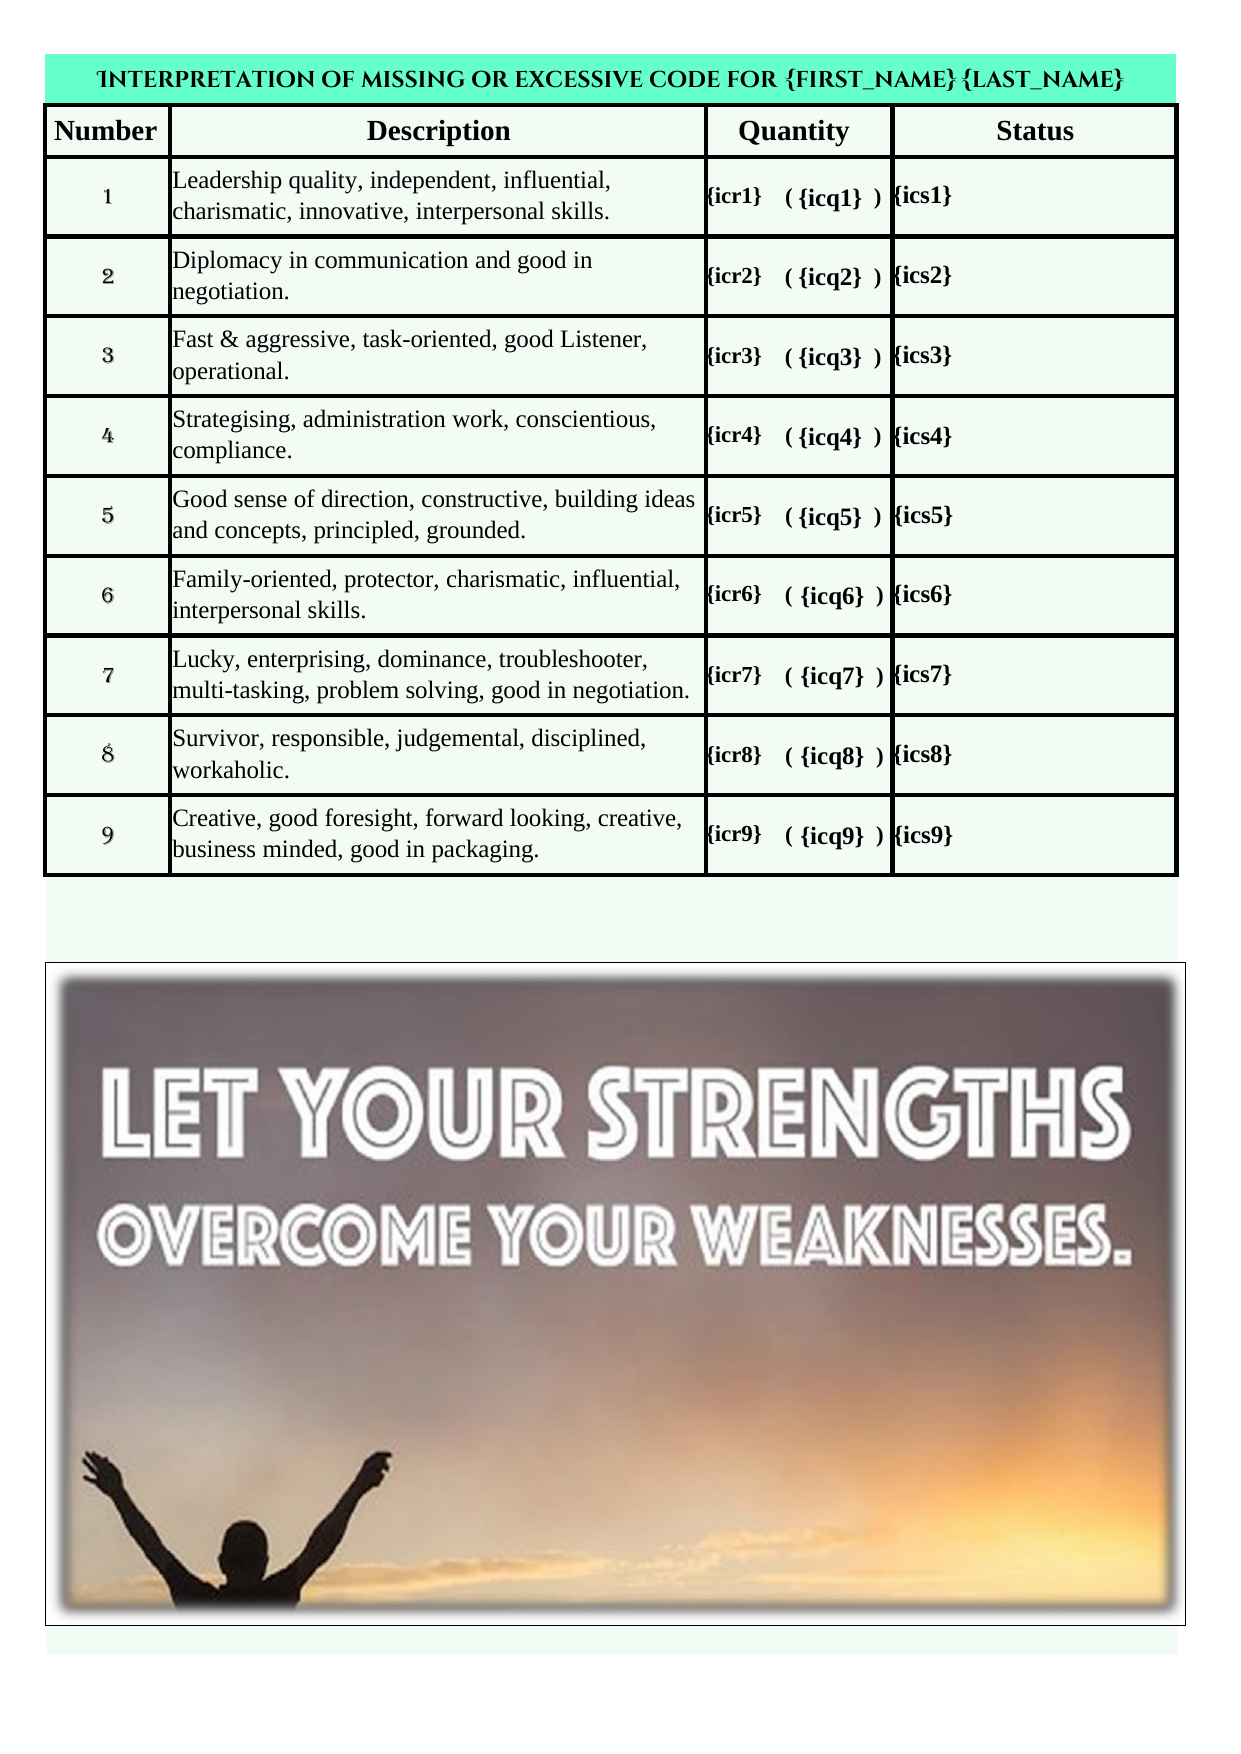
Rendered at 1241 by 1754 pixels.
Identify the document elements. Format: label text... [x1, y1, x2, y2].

table_cell {ics2} [895, 239, 1174, 314]
table_cell {icr9} ( {icq9} ) [708, 797, 890, 873]
table_cell {icr7} ( {icq7} ) [708, 638, 890, 713]
table_cell {icr6} ( {icq6} ) [708, 558, 890, 633]
table_cell 4 [47, 398, 168, 474]
table_cell 8 [47, 717, 168, 793]
table_cell {ics6} [895, 558, 1174, 633]
table_header Interpretation of missing or excessive code for {first_name} {last_name} [45, 54, 1176, 103]
table_cell Diplomacy in communication and good in negotiation. [172, 239, 704, 314]
table_cell Description [172, 107, 704, 154]
table_cell Quantity [708, 107, 890, 154]
table_cell {ics7} [895, 638, 1174, 713]
table_cell {ics3} [895, 318, 1174, 394]
picture [1176, 963, 1185, 1625]
table_cell {ics5} [895, 478, 1174, 553]
table_cell 1 [47, 159, 168, 234]
table_cell {icr5} ( {icq5} ) [708, 478, 890, 553]
table_cell {icr4} ( {icq4} ) [708, 398, 890, 474]
table_cell Family-oriented, protector, charismatic, influential, interpersonal skills. [172, 558, 704, 633]
table_cell Fast & aggressive, task-oriented, good Listener, operational. [172, 318, 704, 394]
table_cell {icr1} ( {icq1} ) [708, 159, 890, 234]
table_cell {ics1} [895, 159, 1174, 234]
table_cell {icr2} ( {icq2} ) [708, 239, 890, 314]
table_cell 7 [47, 638, 168, 713]
table_cell 6 [47, 558, 168, 633]
table_cell Strategising, administration work, conscientious, compliance. [172, 398, 704, 474]
table_cell {ics4} [895, 398, 1174, 474]
table_cell [45, 877, 1176, 1653]
table_cell 5 [47, 478, 168, 553]
table_cell {icr8} ( {icq8} ) [708, 717, 890, 793]
table_cell 9 [47, 797, 168, 873]
table_cell {ics8} [895, 717, 1174, 793]
table_cell Number [47, 107, 168, 154]
table_cell Good sense of direction, constructive, building ideas and concepts, principled, grounded. [172, 478, 704, 553]
table_cell Lucky, enterprising, dominance, troubleshooter, multi-tasking, problem solving, good in negotiation. [172, 638, 704, 713]
table_cell {icr3} ( {icq3} ) [708, 318, 890, 394]
table_cell 3 [47, 318, 168, 394]
table_cell Status [895, 107, 1174, 154]
table_cell {ics9} [895, 797, 1174, 873]
table_cell 2 [47, 239, 168, 314]
table_cell Leadership quality, independent, influential, charismatic, innovative, interpersonal skills. [172, 159, 704, 234]
table_cell Survivor, responsible, judgemental, disciplined, workaholic. [172, 717, 704, 793]
table_cell Creative, good foresight, forward looking, creative, business minded, good in packaging. [172, 797, 704, 873]
